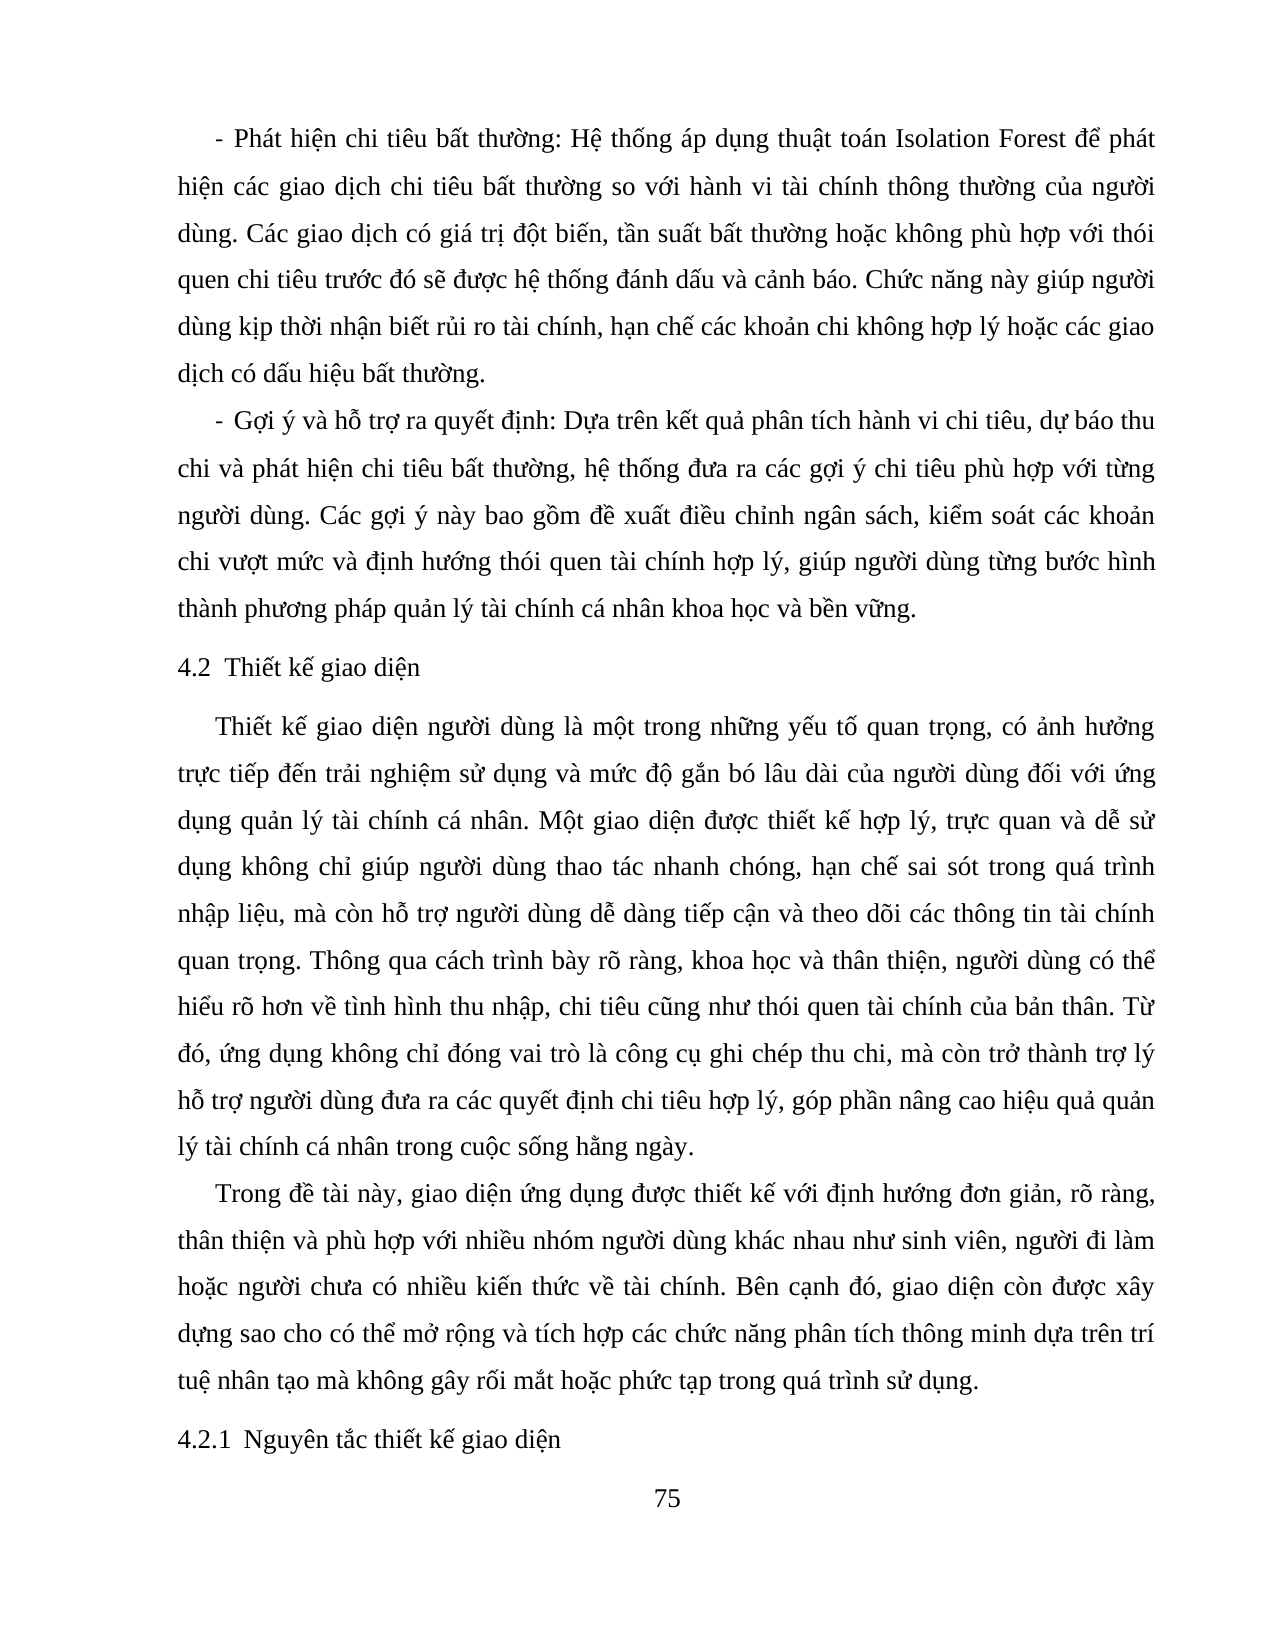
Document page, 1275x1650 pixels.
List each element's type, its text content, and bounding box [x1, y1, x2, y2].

subtitle Nguyên tắc thiết kế giao diện [177, 1423, 1157, 1454]
text Trong đề tài này, giao diện ứng dụng được thiết kế với định hướng đơn giản, rõ ràng, thân thiện và phù hợp với nhiều nhóm người dùng khác nhau như sinh viên, người đi làm hoặc người chưa có nhiều kiến thức về tài chính. Bên cạnh đó, giao diện còn được xây dựng sao cho có thể mở rộng và tích hợp các chức năng phân tích thông minh dựa trên trí tuệ nhân tạo mà không gây rối mắt hoặc phức tạp trong quá trình sử dụng. [177, 1177, 1157, 1395]
subtitle Thiết kế giao diện [177, 651, 1157, 682]
text Gợi ý và hỗ trợ ra quyết định: Dựa trên kết quả phân tích hành vi chi tiêu, dự báo thu chi và phát hiện chi tiêu bất thường, hệ thống đưa ra các gợi ý chi tiêu phù hợp với từng người dùng. Các gợi ý này bao gồm đề xuất điều chỉnh ngân sách, kiểm soát các khoản chi vượt mức và định hướng thói quen tài chính hợp lý, giúp người dùng từng bước hình thành phương pháp quản lý tài chính cá nhân khoa học và bền vững. [177, 403, 1157, 623]
text Phát hiện chi tiêu bất thường: Hệ thống áp dụng thuật toán Isolation Forest để phát hiện các giao dịch chi tiêu bất thường so với hành vi tài chính thông thường của người dùng. Các giao dịch có giá trị đột biến, tần suất bất thường hoặc không phù hợp với thói quen chi tiêu trước đó sẽ được hệ thống đánh dấu và cảnh báo. Chức năng này giúp người dùng kịp thời nhận biết rủi ro tài chính, hạn chế các khoản chi không hợp lý hoặc các giao dịch có dấu hiệu bất thường. [177, 122, 1157, 388]
text Thiết kế giao diện người dùng là một trong những yếu tố quan trọng, có ảnh hưởng trực tiếp đến trải nghiệm sử dụng và mức độ gắn bó lâu dài của người dùng đối với ứng dụng quản lý tài chính cá nhân. Một giao diện được thiết kế hợp lý, trực quan và dễ sử dụng không chỉ giúp người dùng thao tác nhanh chóng, hạn chế sai sót trong quá trình nhập liệu, mà còn hỗ trợ người dùng dễ dàng tiếp cận và theo dõi các thông tin tài chính quan trọng. Thông qua cách trình bày rõ ràng, khoa học và thân thiện, người dùng có thể hiểu rõ hơn về tình hình thu nhập, chi tiêu cũng như thói quen tài chính của bản thân. Từ đó, ứng dụng không chỉ đóng vai trò là công cụ ghi chép thu chi, mà còn trở thành trợ lý hỗ trợ người dùng đưa ra các quyết định chi tiêu hợp lý, góp phần nâng cao hiệu quả quản lý tài chính cá nhân trong cuộc sống hằng ngày. [177, 710, 1157, 1162]
